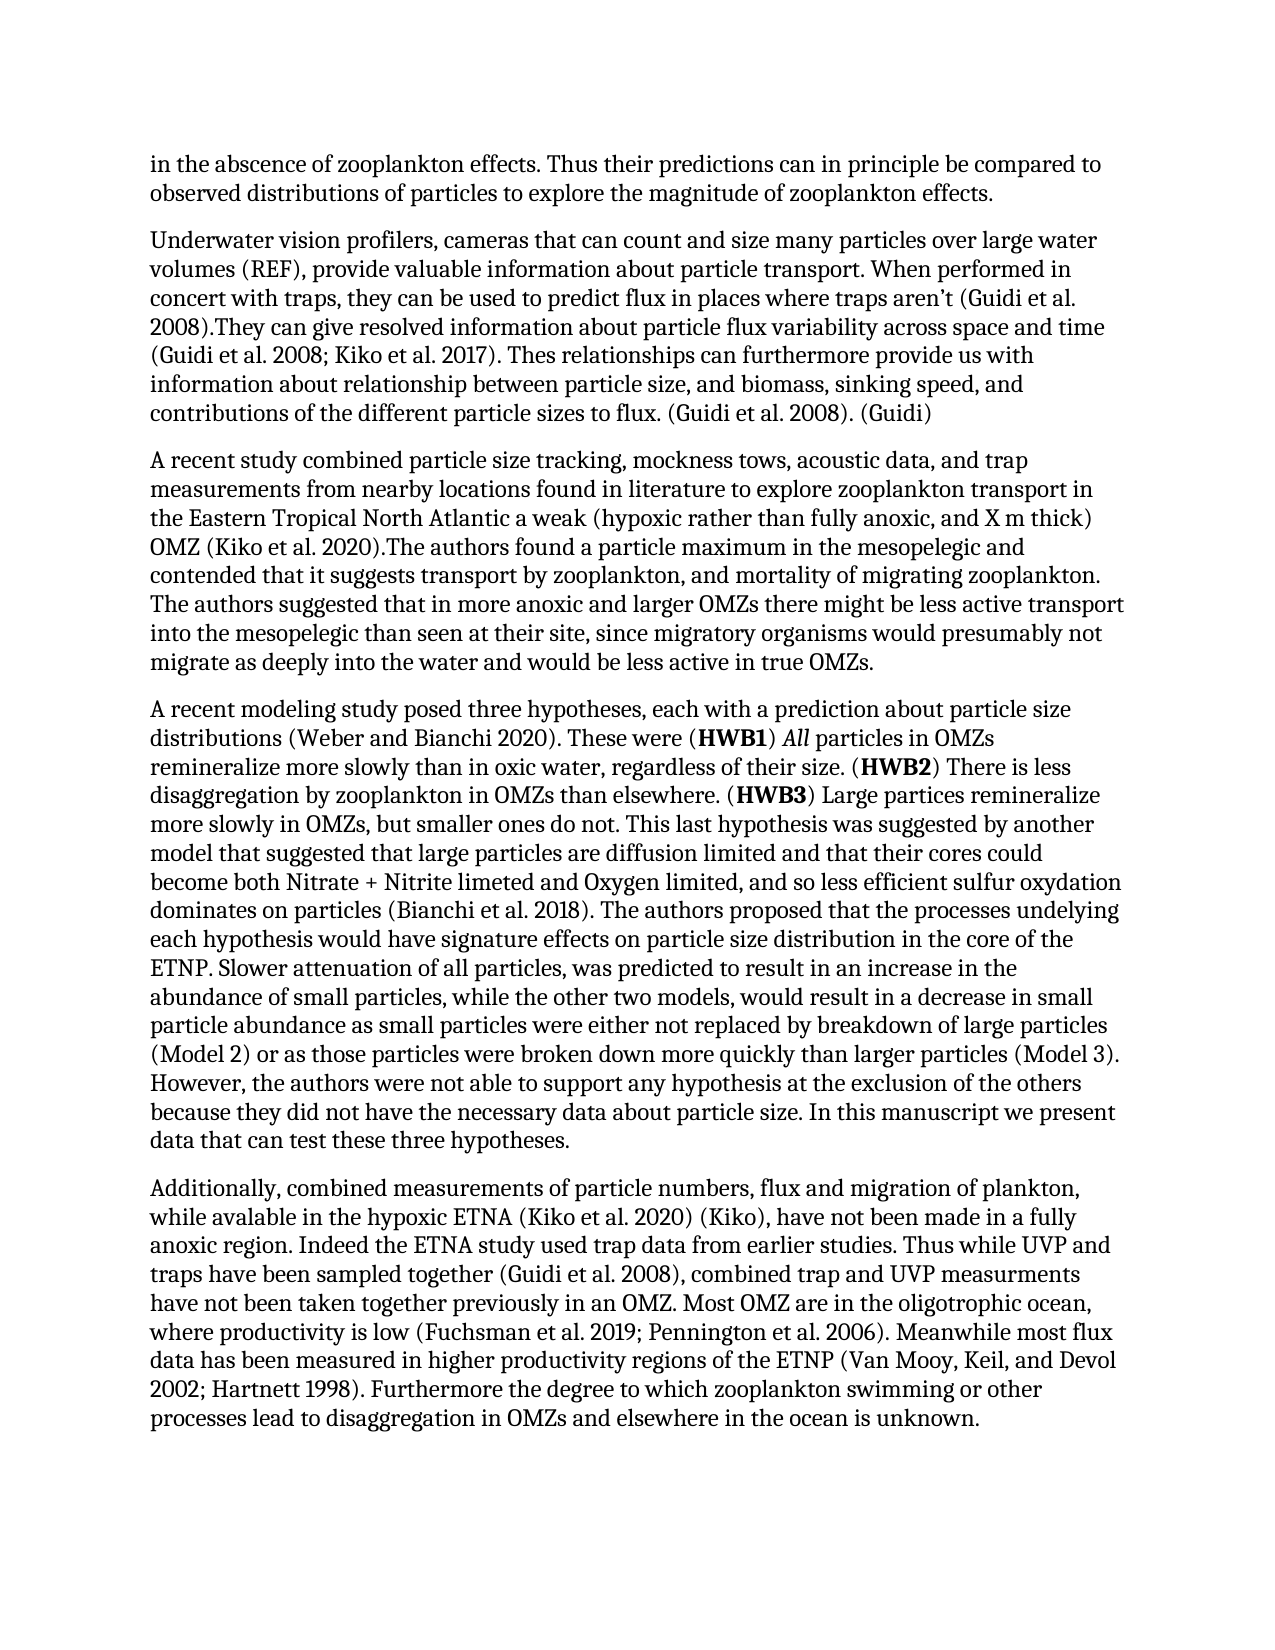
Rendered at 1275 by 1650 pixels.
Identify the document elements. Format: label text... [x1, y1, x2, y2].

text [150, 150, 1125, 207]
text A recent study combined particle size tracking, mockness tows, acoustic data, and trap measurements from nearby locations found in literature to explore zooplankton transport in the Eastern Tropical North Atlantic a weak (hypoxic rather than fully anoxic, and X m thick) OMZ (Kiko et al. 2020).The authors found a particle maximum in the mesopelegic and contended that it suggests transport by zooplankton, and mortality of migrating zooplankton. The authors suggested that in more anoxic and larger OMZs there might be less active transport into the mesopelegic than seen at their site, since migratory organisms would presumably not migrate as deeply into the water and would be less active in true OMZs. [150, 446, 1125, 676]
text Additionally, combined measurements of particle numbers, flux and migration of plankton, while avalable in the hypoxic ETNA (Kiko et al. 2020) (Kiko), have not been made in a fully anoxic region. Indeed the ETNA study used trap data from earlier studies. Thus while UVP and traps have been sampled together (Guidi et al. 2008), combined trap and UVP measurments have not been taken together previously in an OMZ. Most OMZ are in the oligotrophic ocean, where productivity is low (Fuchsman et al. 2019; Pennington et al. 2006). Meanwhile most flux data has been measured in higher productivity regions of the ETNP (Van Mooy, Keil, and Devol 2002; Hartnett 1998). Furthermore the degree to which zooplankton swimming or other processes lead to disaggregation in OMZs and elsewhere in the ocean is unknown. [150, 1174, 1125, 1432]
text Underwater vision profilers, cameras that can count and size many particles over large water volumes (REF), provide valuable information about particle transport. When performed in concert with traps, they can be used to predict flux in places where traps aren’t (Guidi et al. 2008).They can give resolved information about particle flux variability across space and time (Guidi et al. 2008; Kiko et al. 2017). Thes relationships can furthermore provide us with information about relationship between particle size, and biomass, sinking speed, and contributions of the different particle sizes to flux. (Guidi et al. 2008). (Guidi) [150, 226, 1125, 427]
text A recent modeling study posed three hypotheses, each with a prediction about particle size distributions (Weber and Bianchi 2020). These were (HWB1) All particles in OMZs remineralize more slowly than in oxic water, regardless of their size. (HWB2) There is less disaggregation by zooplankton in OMZs than elsewhere. (HWB3) Large partices remineralize more slowly in OMZs, but smaller ones do not. This last hypothesis was suggested by another model that suggested that large particles are diffusion limited and that their cores could become both Nitrate + Nitrite limeted and Oxygen limited, and so less efficient sulfur oxydation dominates on particles (Bianchi et al. 2018). The authors proposed that the processes undelying each hypothesis would have signature effects on particle size distribution in the core of the ETNP. Slower attenuation of all particles, was predicted to result in an increase in the abundance of small particles, while the other two models, would result in a decrease in small particle abundance as small particles were either not replaced by breakdown of large particles (Model 2) or as those particles were broken down more quickly than larger particles (Model 3). However, the authors were not able to support any hypothesis at the exclusion of the others because they did not have the necessary data about particle size. In this manuscript we present data that can test these three hypotheses. [150, 695, 1125, 1155]
